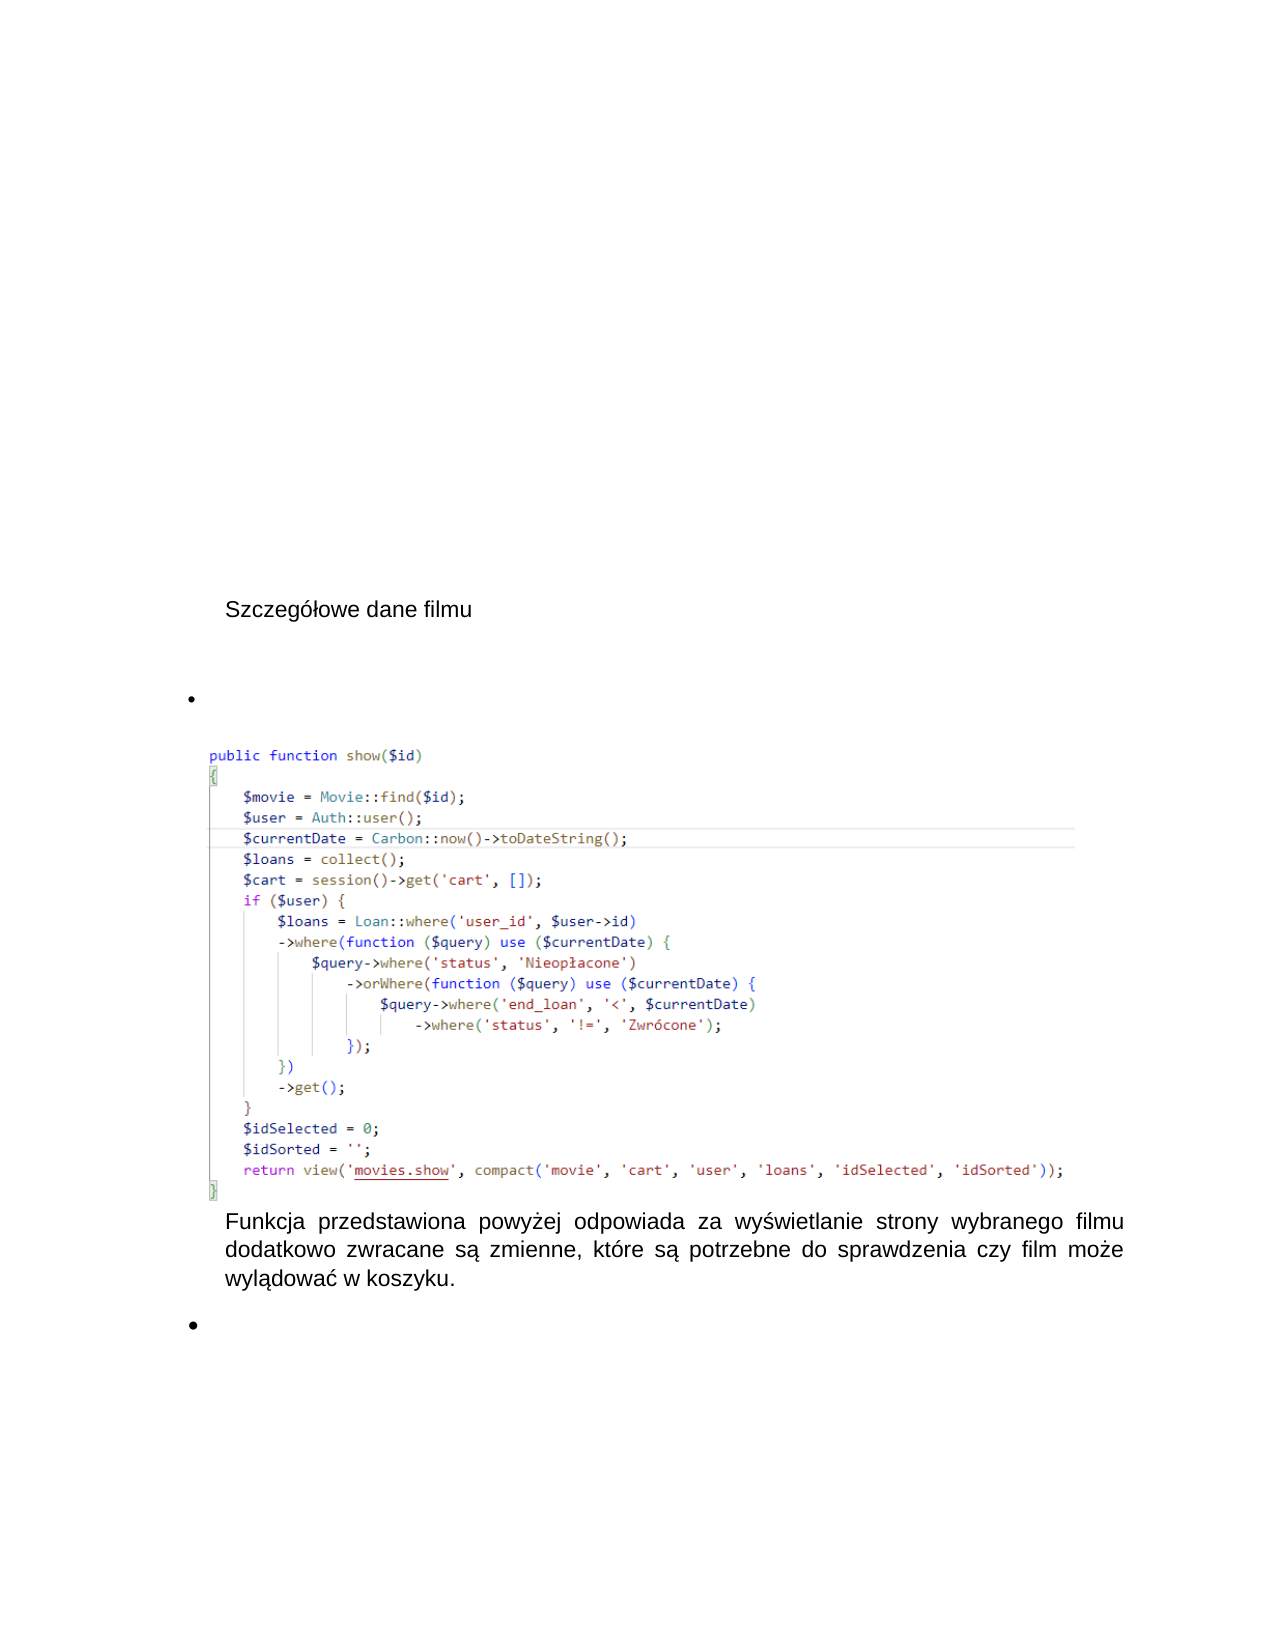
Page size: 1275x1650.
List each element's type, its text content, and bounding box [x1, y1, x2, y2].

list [187, 1310, 1125, 1338]
list Funkcja przedstawiona powyżej odpowiada za wyświetlanie strony wybranego filmu dodatkowo zwracane są zmienne, które są potrzebne do sprawdzenia czy film może wylądować w koszyku. [187, 685, 1125, 1291]
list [187, 150, 1125, 622]
